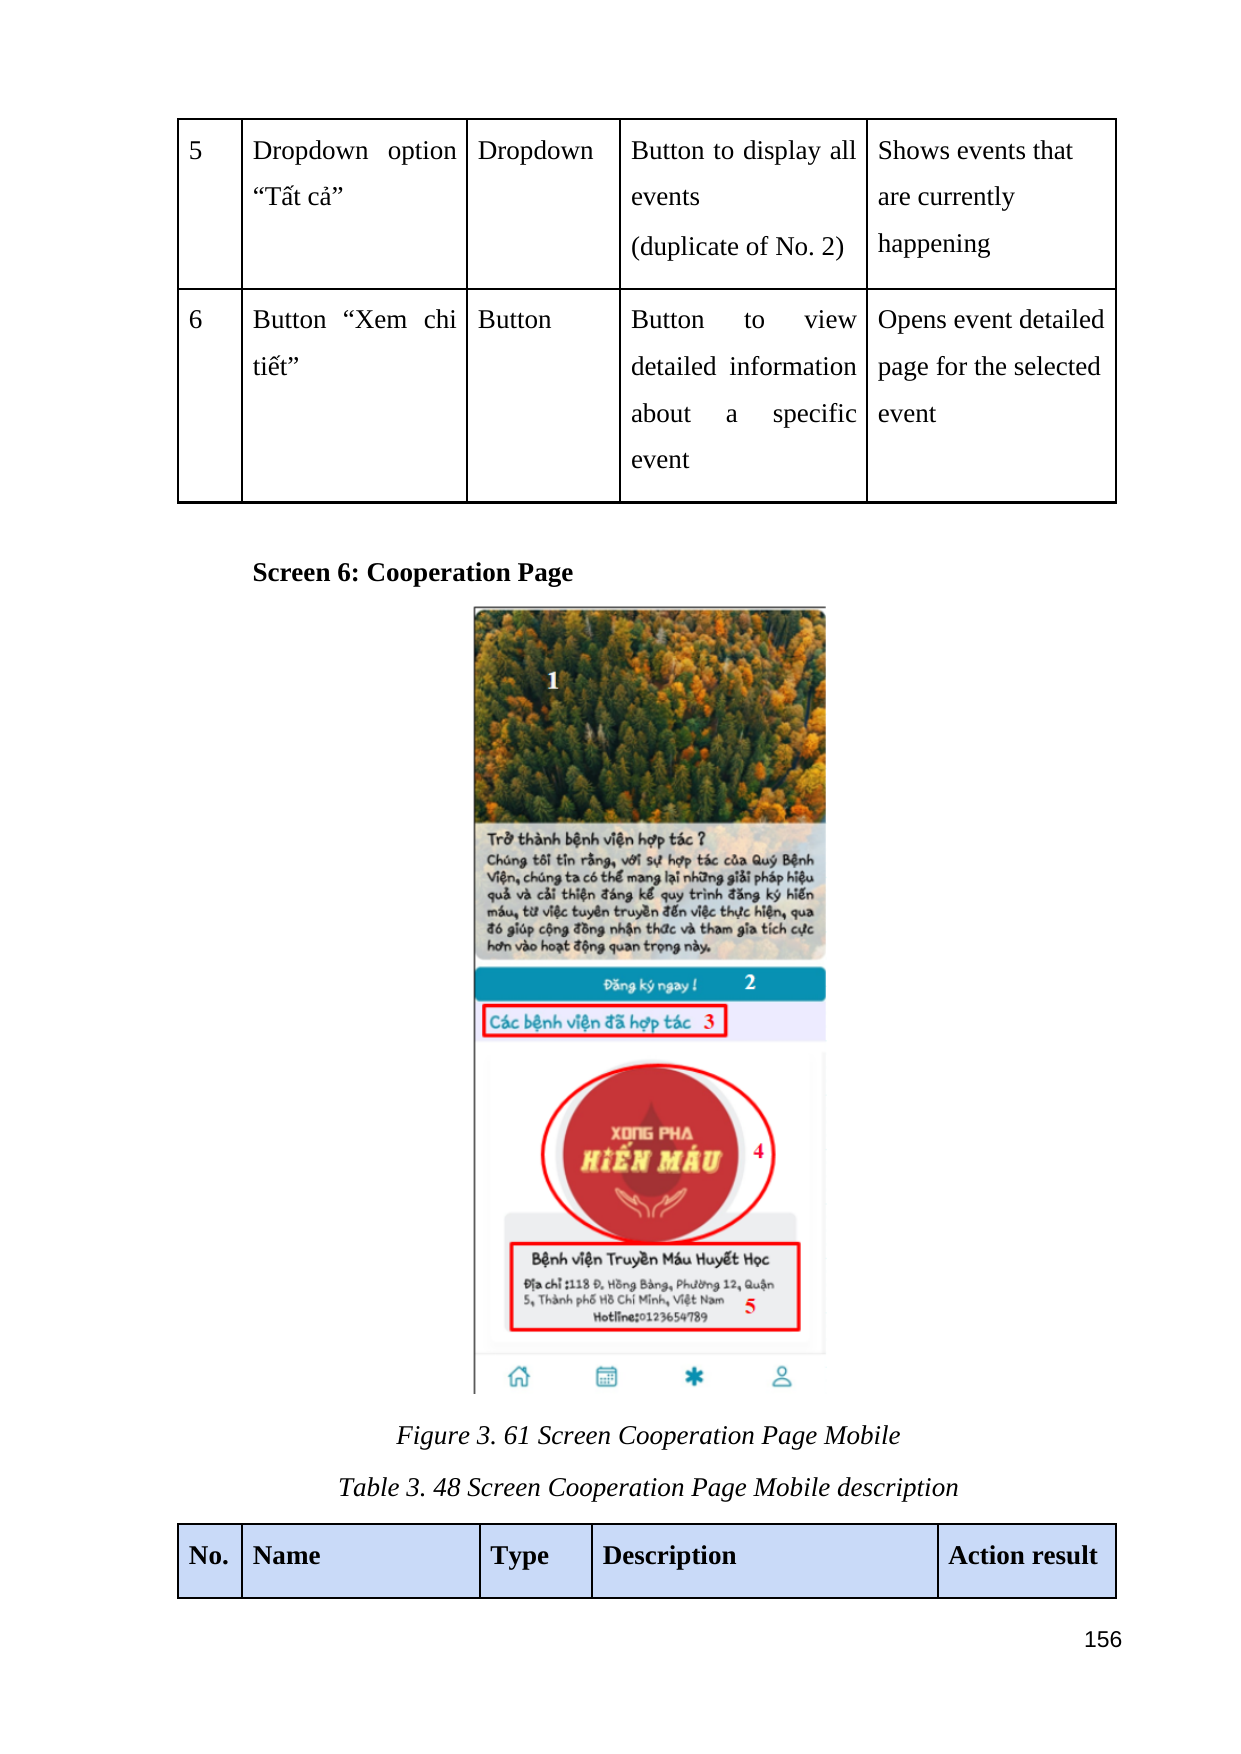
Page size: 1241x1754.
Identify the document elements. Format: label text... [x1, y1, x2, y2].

text Table 3. 48 Screen Cooperation Page Mobile description [177, 1471, 1122, 1502]
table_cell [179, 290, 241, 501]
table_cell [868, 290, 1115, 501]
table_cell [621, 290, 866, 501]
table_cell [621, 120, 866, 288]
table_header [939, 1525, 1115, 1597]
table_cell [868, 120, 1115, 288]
picture [472, 606, 827, 1394]
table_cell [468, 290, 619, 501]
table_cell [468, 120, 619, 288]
text Figure 3. 61 Screen Cooperation Page Mobile [177, 1419, 1122, 1451]
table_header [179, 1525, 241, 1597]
text Screen 6: Cooperation Page [177, 556, 1122, 588]
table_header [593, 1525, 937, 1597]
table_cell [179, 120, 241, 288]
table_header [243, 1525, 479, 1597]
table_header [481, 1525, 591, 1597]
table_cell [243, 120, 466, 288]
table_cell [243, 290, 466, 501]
